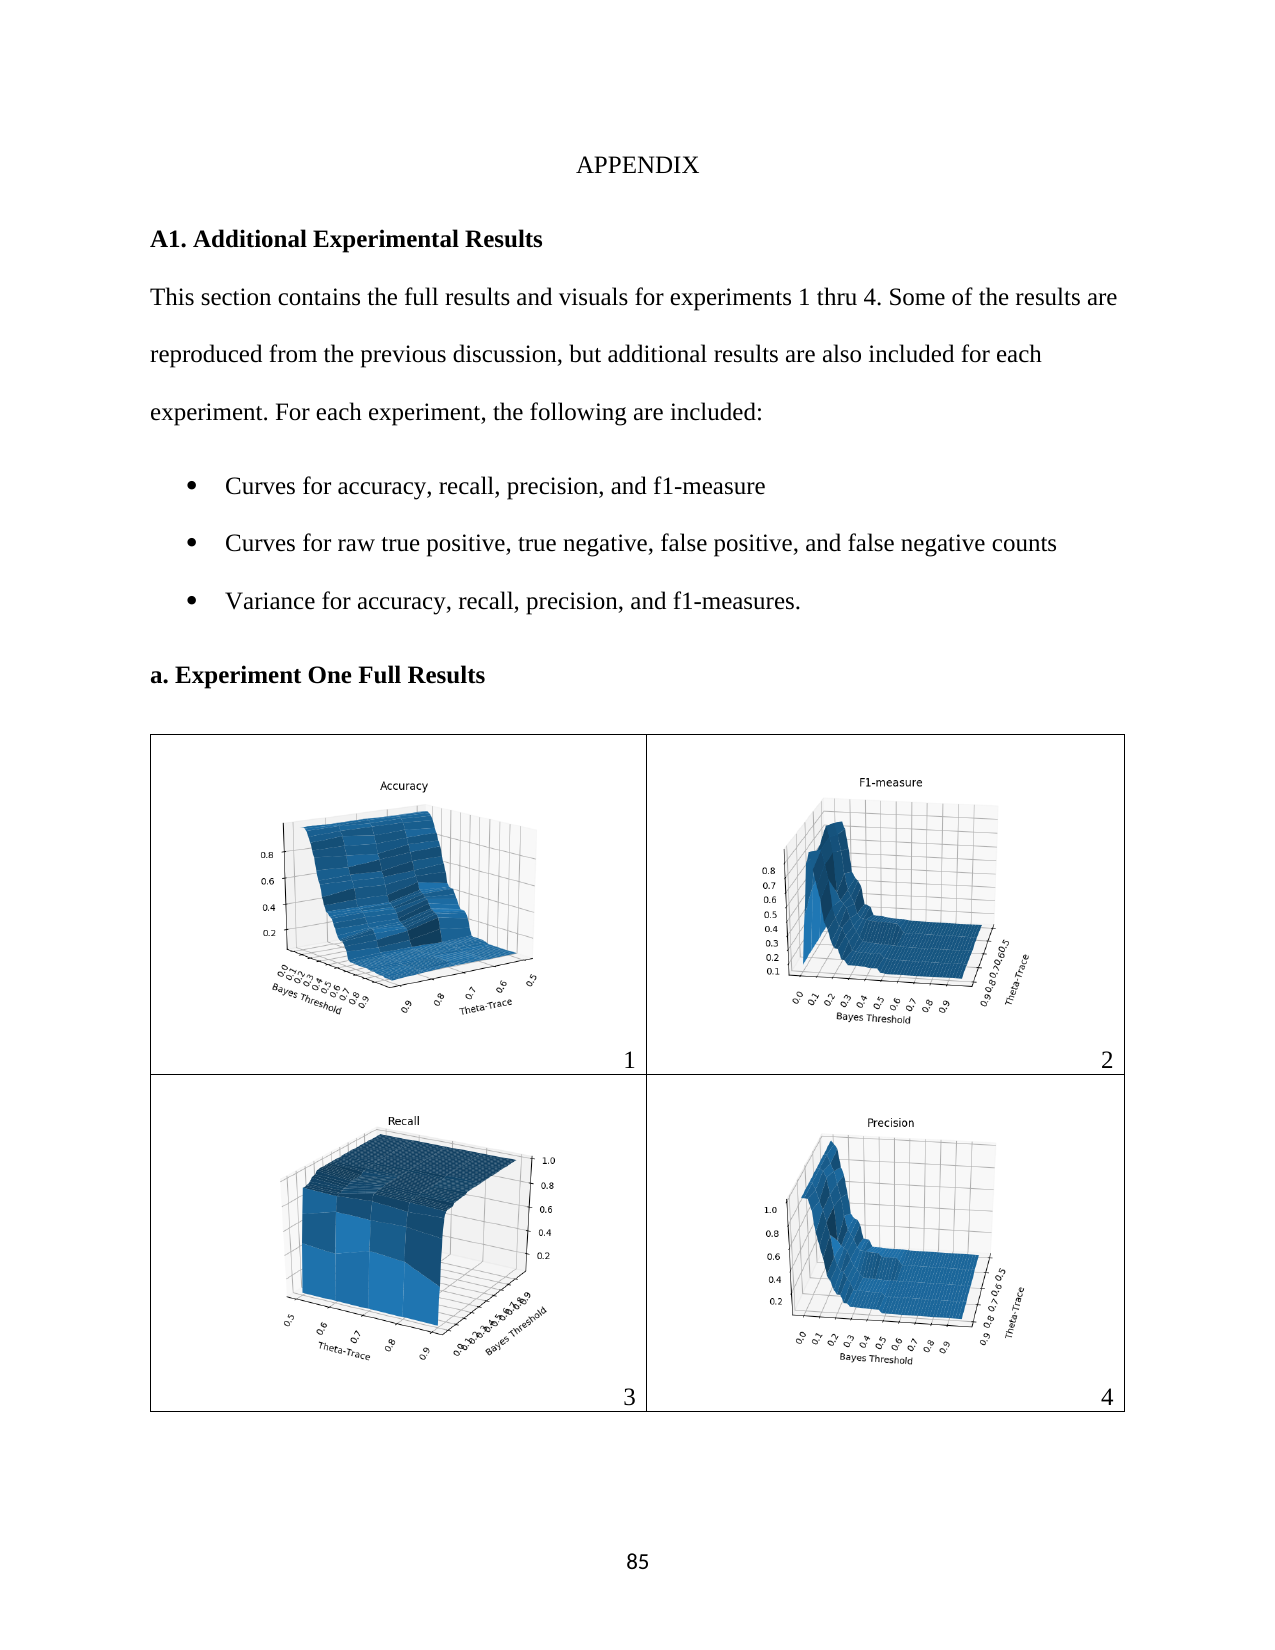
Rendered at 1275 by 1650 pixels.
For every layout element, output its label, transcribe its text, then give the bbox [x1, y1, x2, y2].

table_cell 3 [151, 1075, 646, 1411]
subtitle A1. Additional Experimental Results [150, 224, 1125, 253]
table_cell 4 [647, 1075, 1124, 1411]
list Curves for raw true positive, true negative, false positive, and false negative counts [187, 528, 1125, 557]
text This section contains the full results and visuals for experiments 1 thru 4. Some of the results are reproduced from the previous discussion, but additional results are also included for each experiment. For each experiment, the following are included: [150, 282, 1125, 425]
list Curves for accuracy, recall, precision, and f1-measure [187, 471, 1125, 499]
table_header 2 [647, 735, 1124, 1074]
picture [678, 735, 1093, 1046]
table_header 1 [151, 735, 646, 1074]
picture [195, 740, 603, 1046]
picture [681, 1076, 1090, 1383]
picture [193, 1075, 604, 1383]
list Variance for accuracy, recall, precision, and f1-measures. [187, 586, 1125, 614]
text a. Experiment One Full Results [150, 660, 1125, 689]
subtitle APPENDIX [150, 150, 1125, 179]
